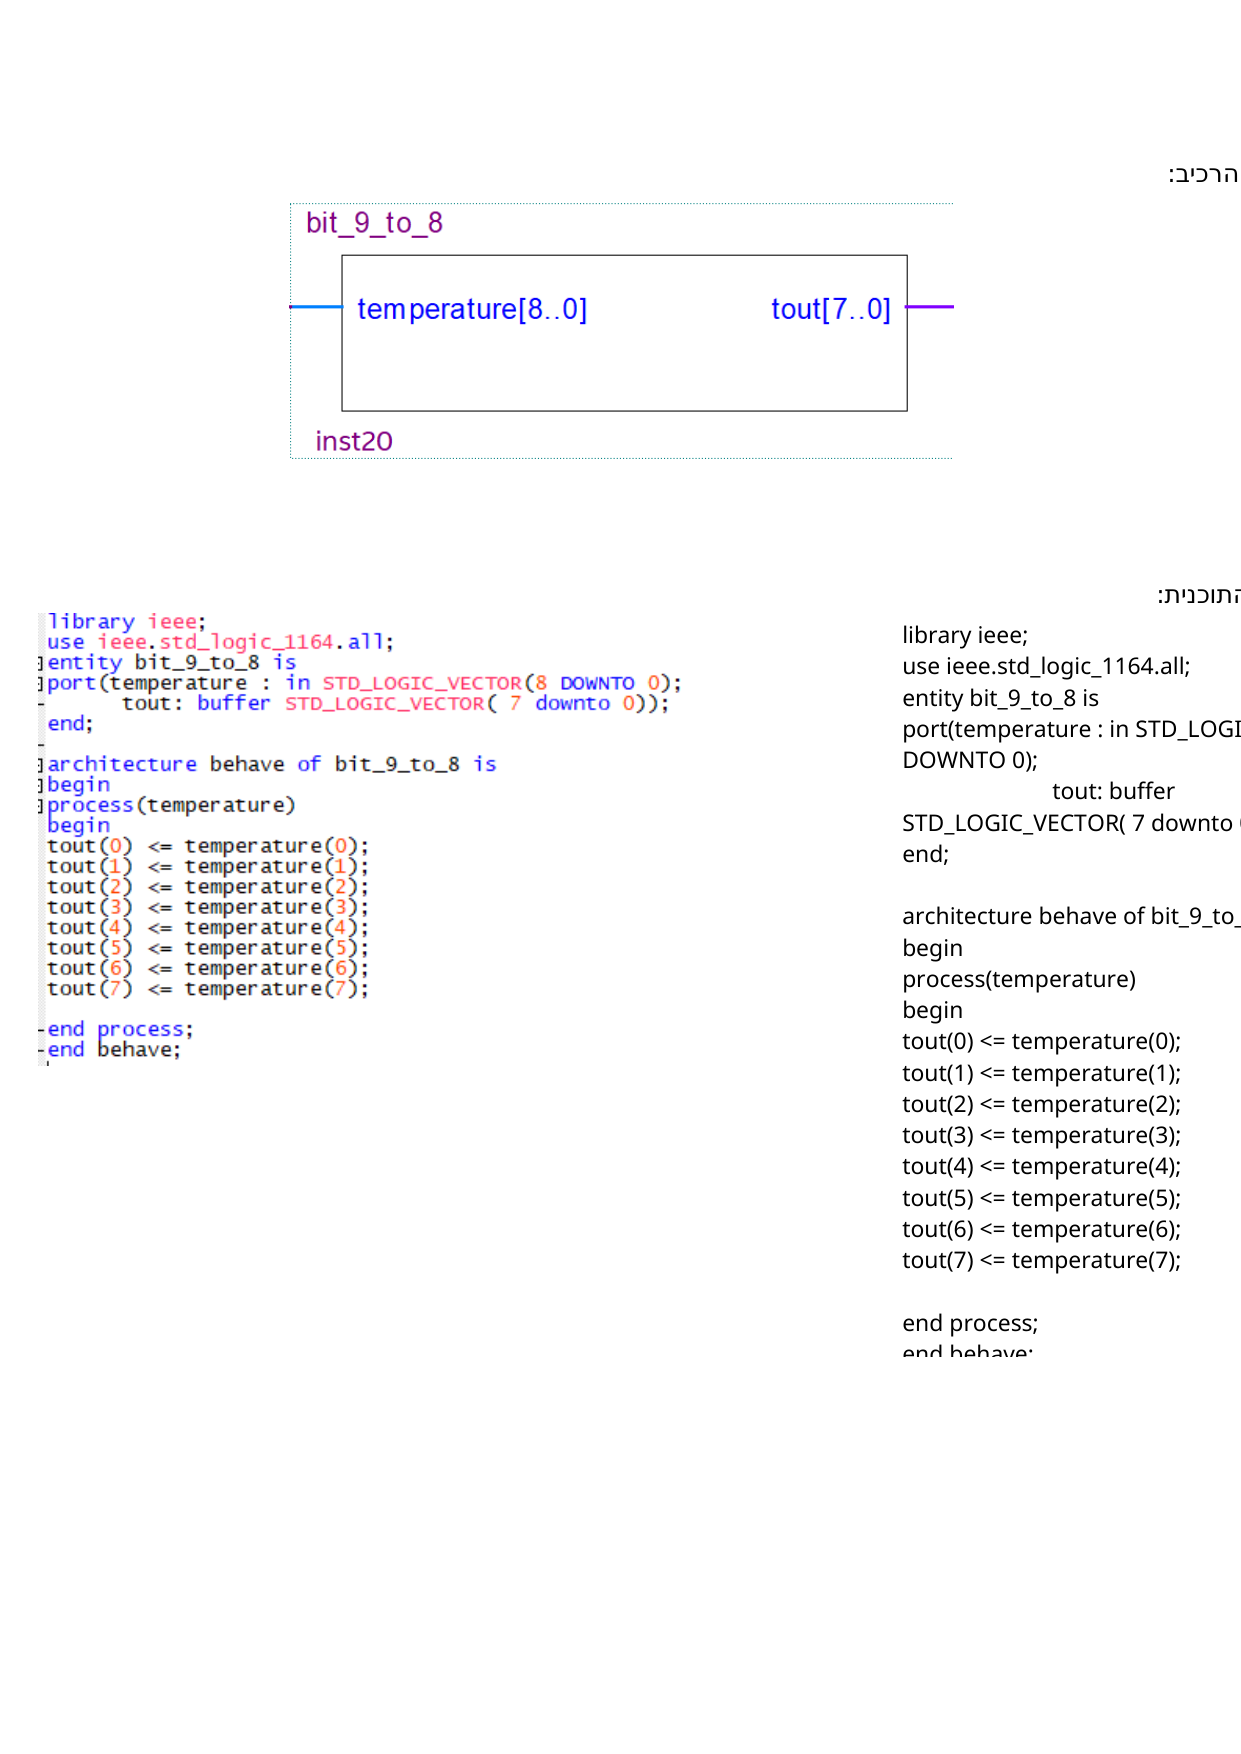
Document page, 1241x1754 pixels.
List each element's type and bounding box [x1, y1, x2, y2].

picture [289, 201, 954, 459]
picture [38, 613, 695, 1066]
